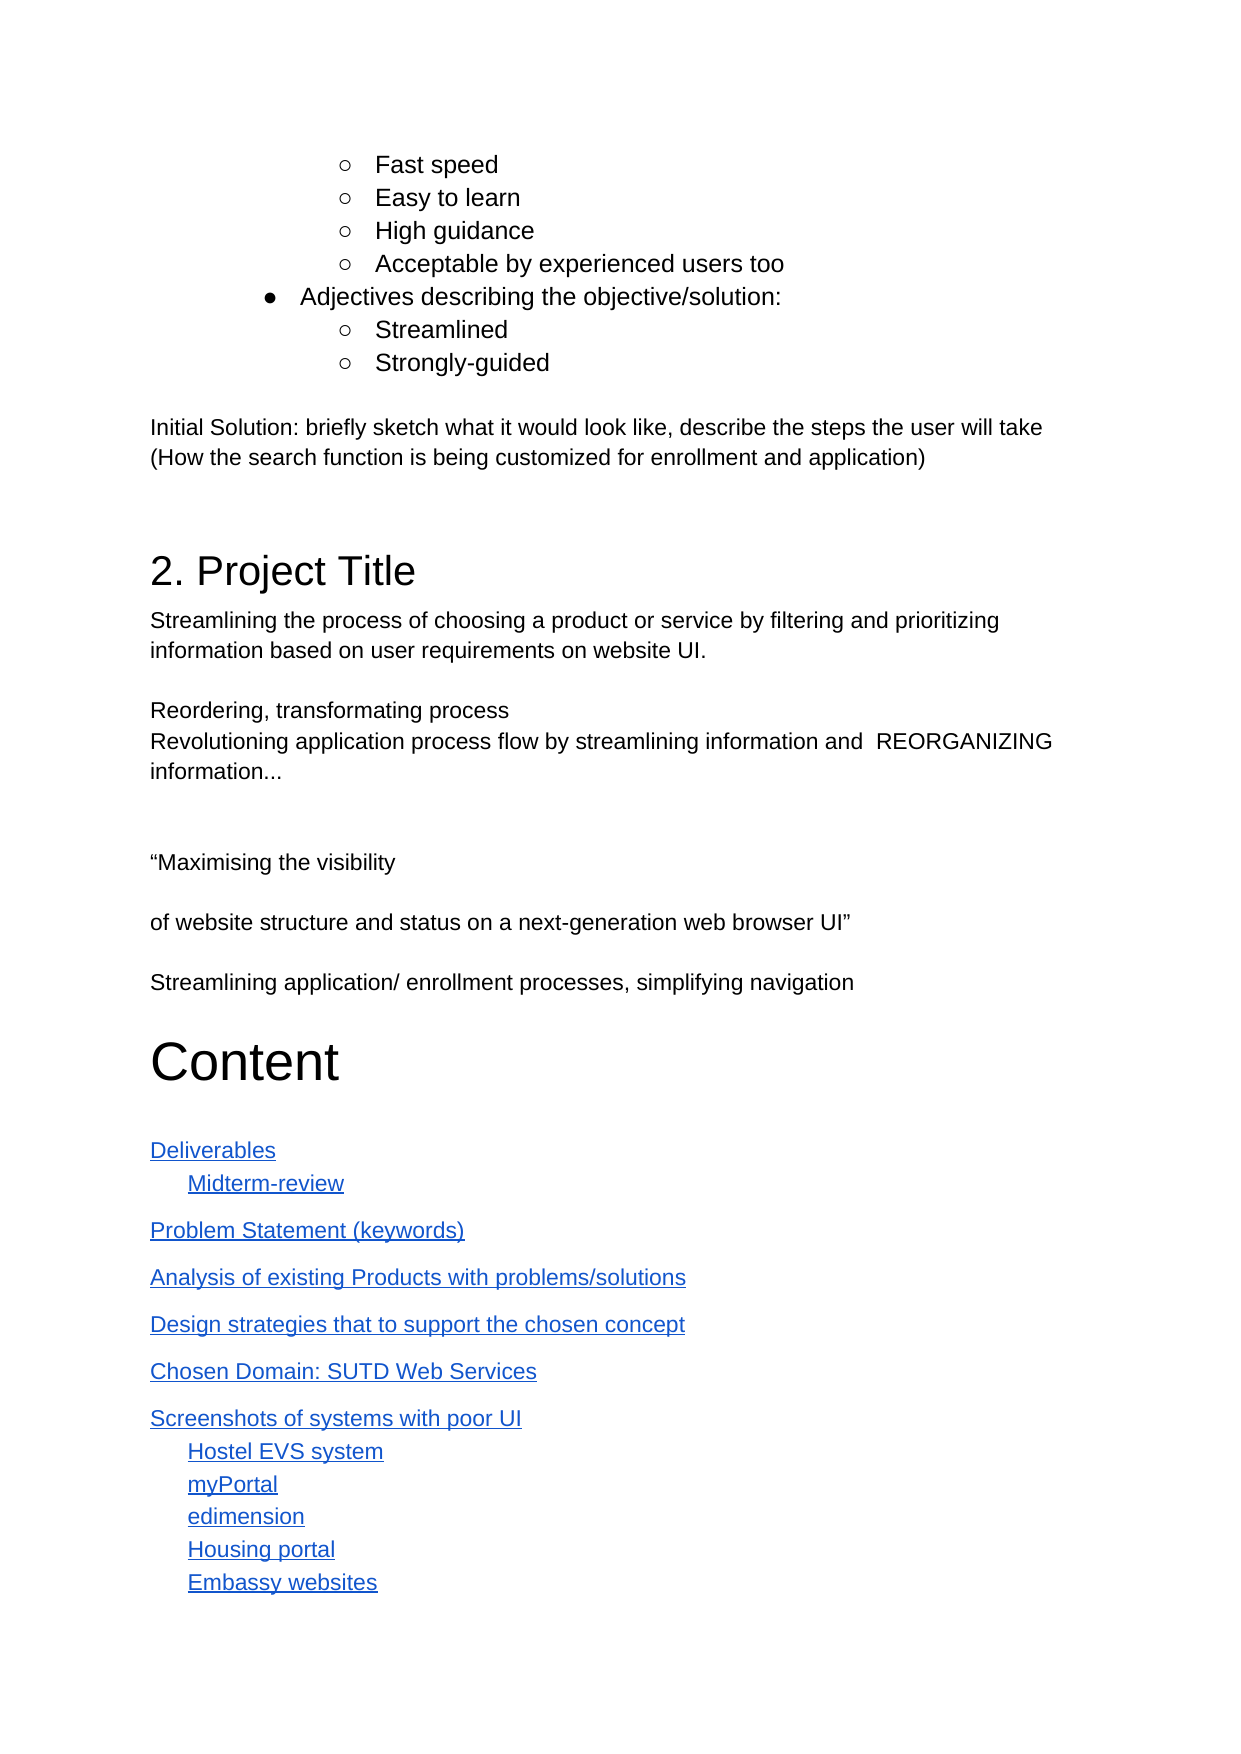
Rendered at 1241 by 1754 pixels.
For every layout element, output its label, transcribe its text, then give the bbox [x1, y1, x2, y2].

title Content [150, 1030, 1090, 1092]
text Revolutioning application process flow by streamlining information and REORGANIZING information... [150, 728, 1090, 784]
list Adjectives describing the objective/solution: [262, 282, 1090, 311]
list Fast speed [337, 150, 1090, 179]
text Initial Solution: briefly sketch what it would look like, describe the steps the user will take [150, 414, 1090, 441]
text Streamlining application/ enrollment processes, simplifying navigation [150, 969, 1090, 996]
list High guidance [337, 216, 1090, 245]
list Streamlined [337, 315, 1090, 344]
list Easy to learn [337, 183, 1090, 212]
list Acceptable by experienced users too [337, 249, 1090, 278]
list Strongly-guided [337, 348, 1090, 377]
text Reordering, transformating process [150, 697, 1090, 724]
text Streamlining the process of choosing a product or service by filtering and prioritizing information based on user requirements on website UI. [150, 607, 1090, 663]
subtitle 2. Project Title [150, 546, 1090, 594]
text “Maximising the visibility of website structure and status on a next-generation web browser UI” [150, 848, 1090, 935]
text (How the search function is being customized for enrollment and application) [150, 444, 1090, 471]
